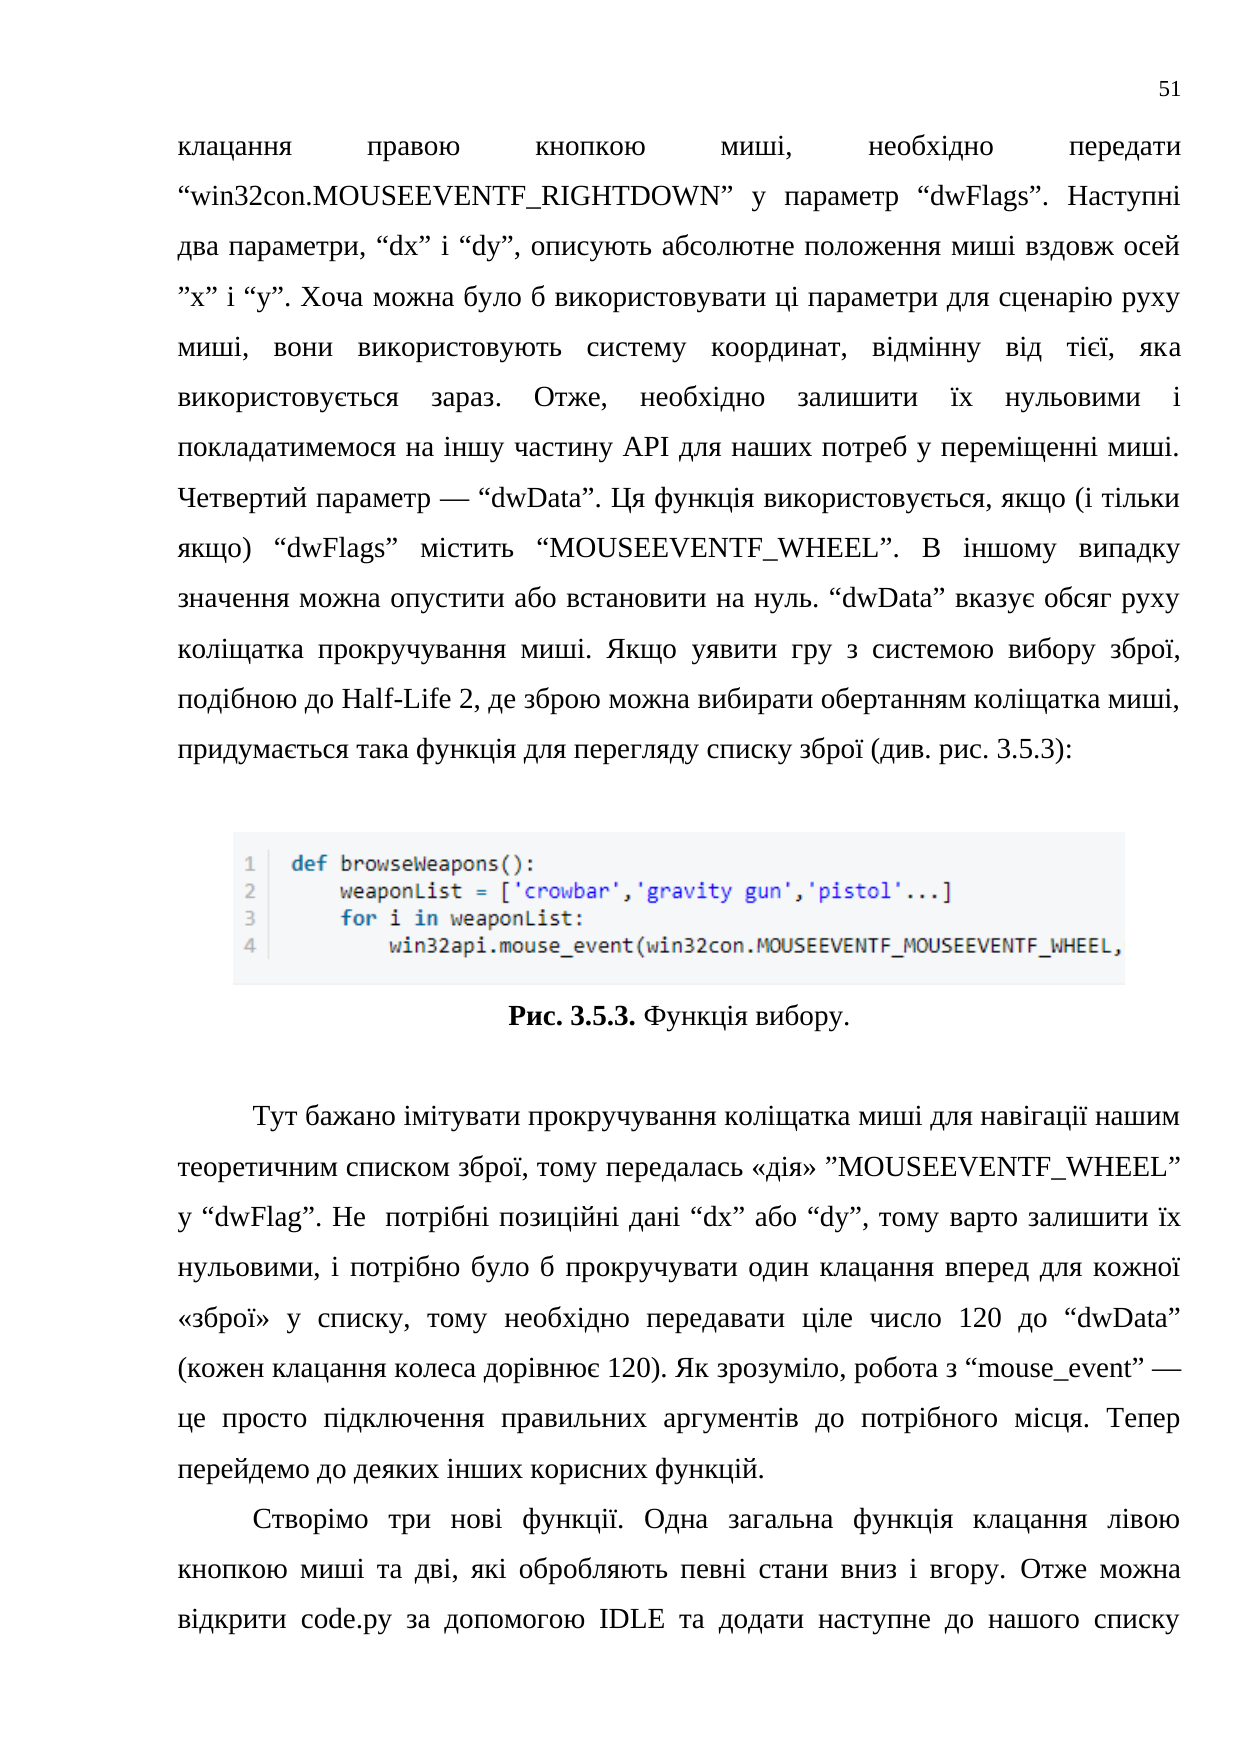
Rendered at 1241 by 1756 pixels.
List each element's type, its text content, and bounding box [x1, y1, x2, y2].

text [177, 1501, 1181, 1635]
text Тут бажано імітувати прокручування коліщатка миші для навігації нашим теоретичним списком зброї, тому передалась «дія» ”MOUSEEVENTF_WHEEL” у “dwFlag”. Не потрібні позиційні дані “dx” або “dy”, тому варто залишити їх нульовими, і потрібно було б прокручувати один клацання вперед для кожної «зброї» у списку, тому необхідно передавати ціле число 120 до “dwData” (кожен клацання колеса дорівнює 120). Як зрозуміло, робота з “mouse_event” — це просто підключення правильних аргументів до потрібного місця. Тепер перейдемо до деяких інших корисних функцій. [177, 1098, 1181, 1484]
text Рис. 3.5.3. Функція вибору. [177, 998, 1181, 1031]
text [177, 128, 1181, 765]
picture [233, 832, 1126, 985]
